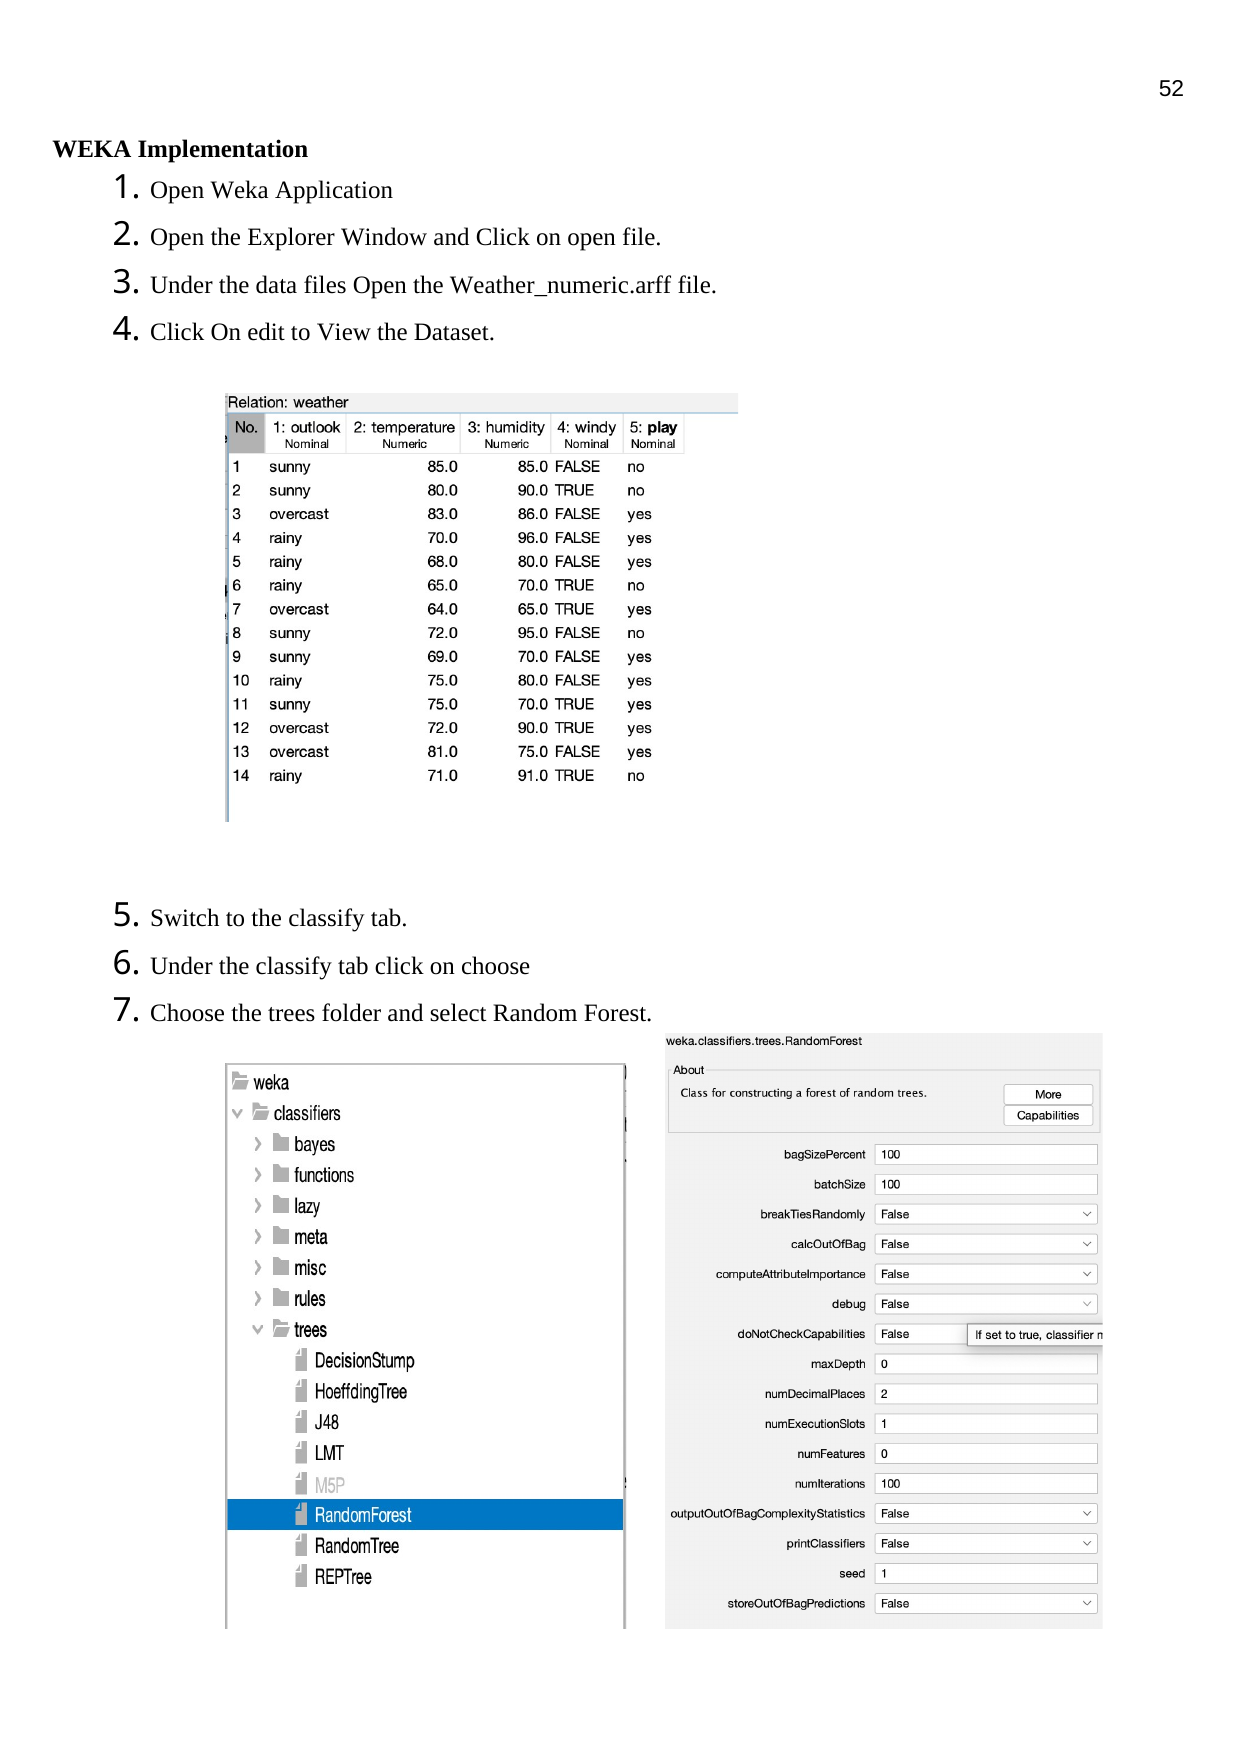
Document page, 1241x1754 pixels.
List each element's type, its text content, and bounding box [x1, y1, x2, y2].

list Under the classify tab click on choose [112, 938, 1184, 984]
picture [225, 1063, 627, 1629]
picture [665, 1033, 1103, 1629]
list Click On edit to View the Dataset. [112, 305, 1184, 351]
subtitle WEKA Implementation [52, 134, 1184, 163]
list Open Weka Application [112, 163, 1184, 208]
list Under the data files Open the Weather_numeric.arff file. [112, 257, 1184, 303]
list Choose the trees folder and select Random Forest. [112, 986, 1184, 1032]
list Open the Explorer Window and Click on open file. [112, 210, 1184, 256]
picture [225, 393, 739, 822]
list Switch to the classify tab. [112, 891, 1184, 937]
